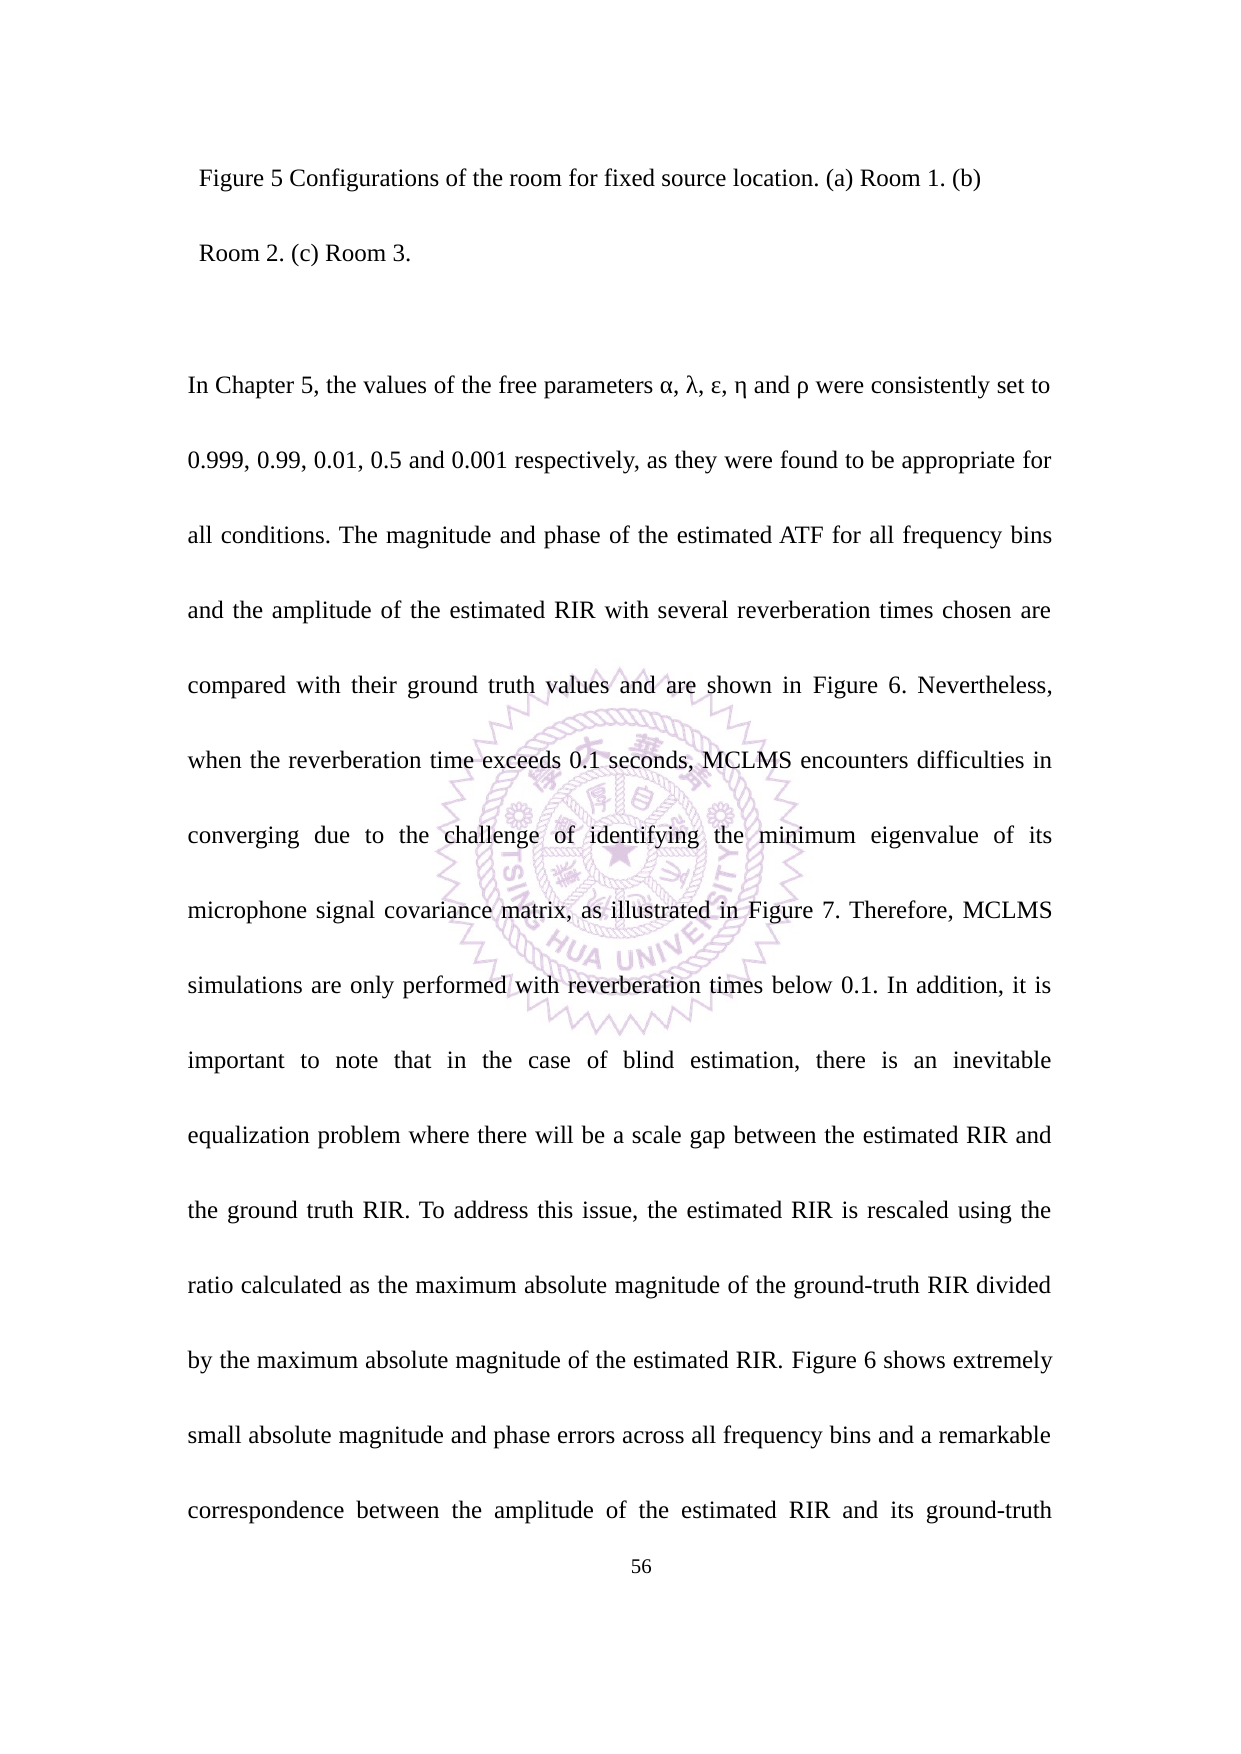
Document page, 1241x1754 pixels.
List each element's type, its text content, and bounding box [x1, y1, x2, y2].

table_cell Figure 5 Configurations of the room for fixed source location. (a) Room 1. (b) Room 2. (c) Room 3. [188, 159, 1053, 299]
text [187, 366, 1053, 1528]
